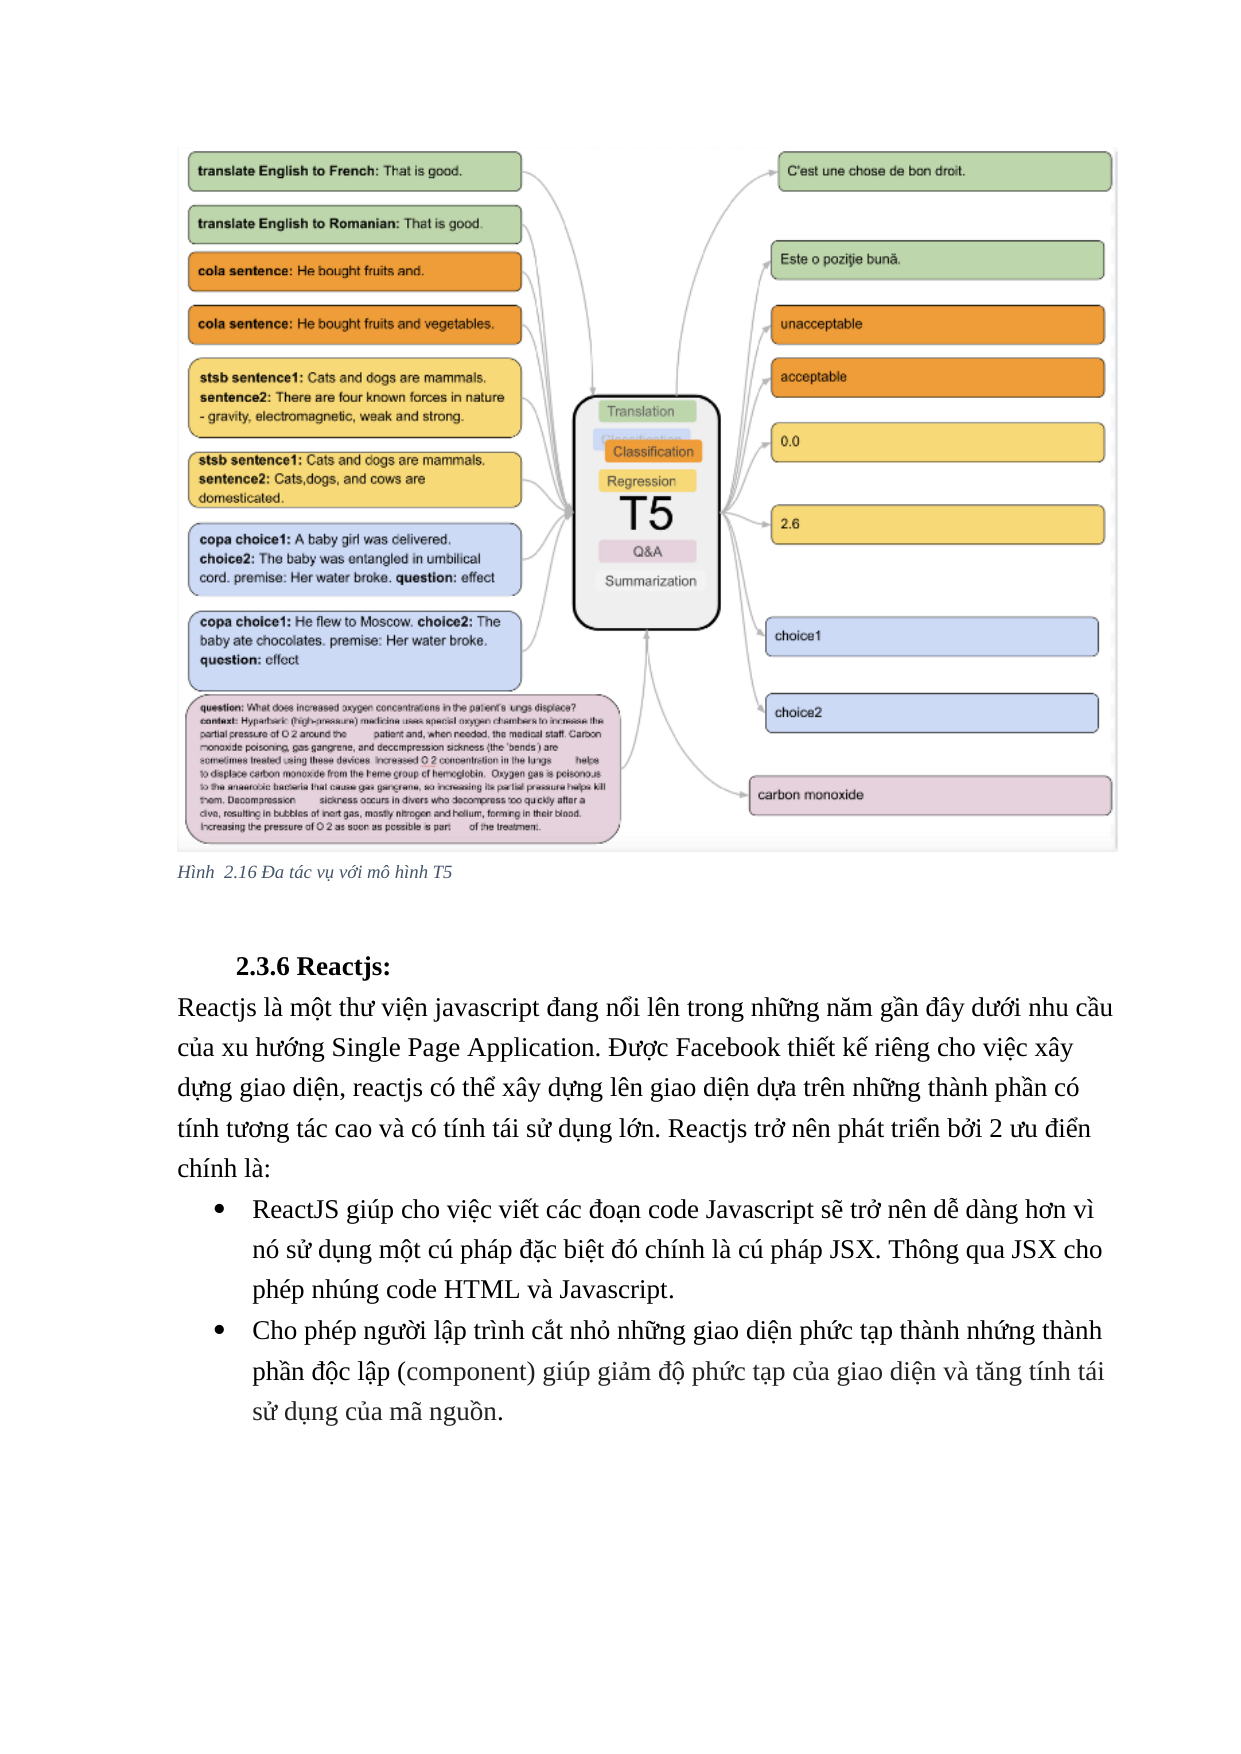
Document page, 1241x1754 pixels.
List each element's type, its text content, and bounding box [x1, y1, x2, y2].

text 2.3.6 Reactjs: Reactjs là một thư viện javascript đang nổi lên trong những năm gần đây dưới nhu cầu của xu hướng Single Page Application. Được Facebook thiết kế riêng cho việc xây dựng giao diện, reactjs có thể xây dựng lên giao diện dựa trên những thành phần có tính tương tác cao và có tính tái sử dụng lớn. Reactjs trở nên phát triển bởi 2 ưu điển chính là: [177, 950, 1122, 1183]
list ReactJS giúp cho việc viết các đoạn code Javascript sẽ trở nên dễ dàng hơn vì nó sử dụng một cú pháp đặc biệt đó chính là cú pháp JSX. Thông qua JSX cho phép nhúng code HTML và Javascript. [214, 1193, 1122, 1305]
list Cho phép người lập trình cắt nhỏ những giao diện phức tạp thành nhứng thành phần độc lập (component) giúp giảm độ phức tạp của giao diện và tăng tính tái sử dụng của mã nguồn. [214, 1314, 1122, 1426]
picture [177, 147, 1118, 852]
